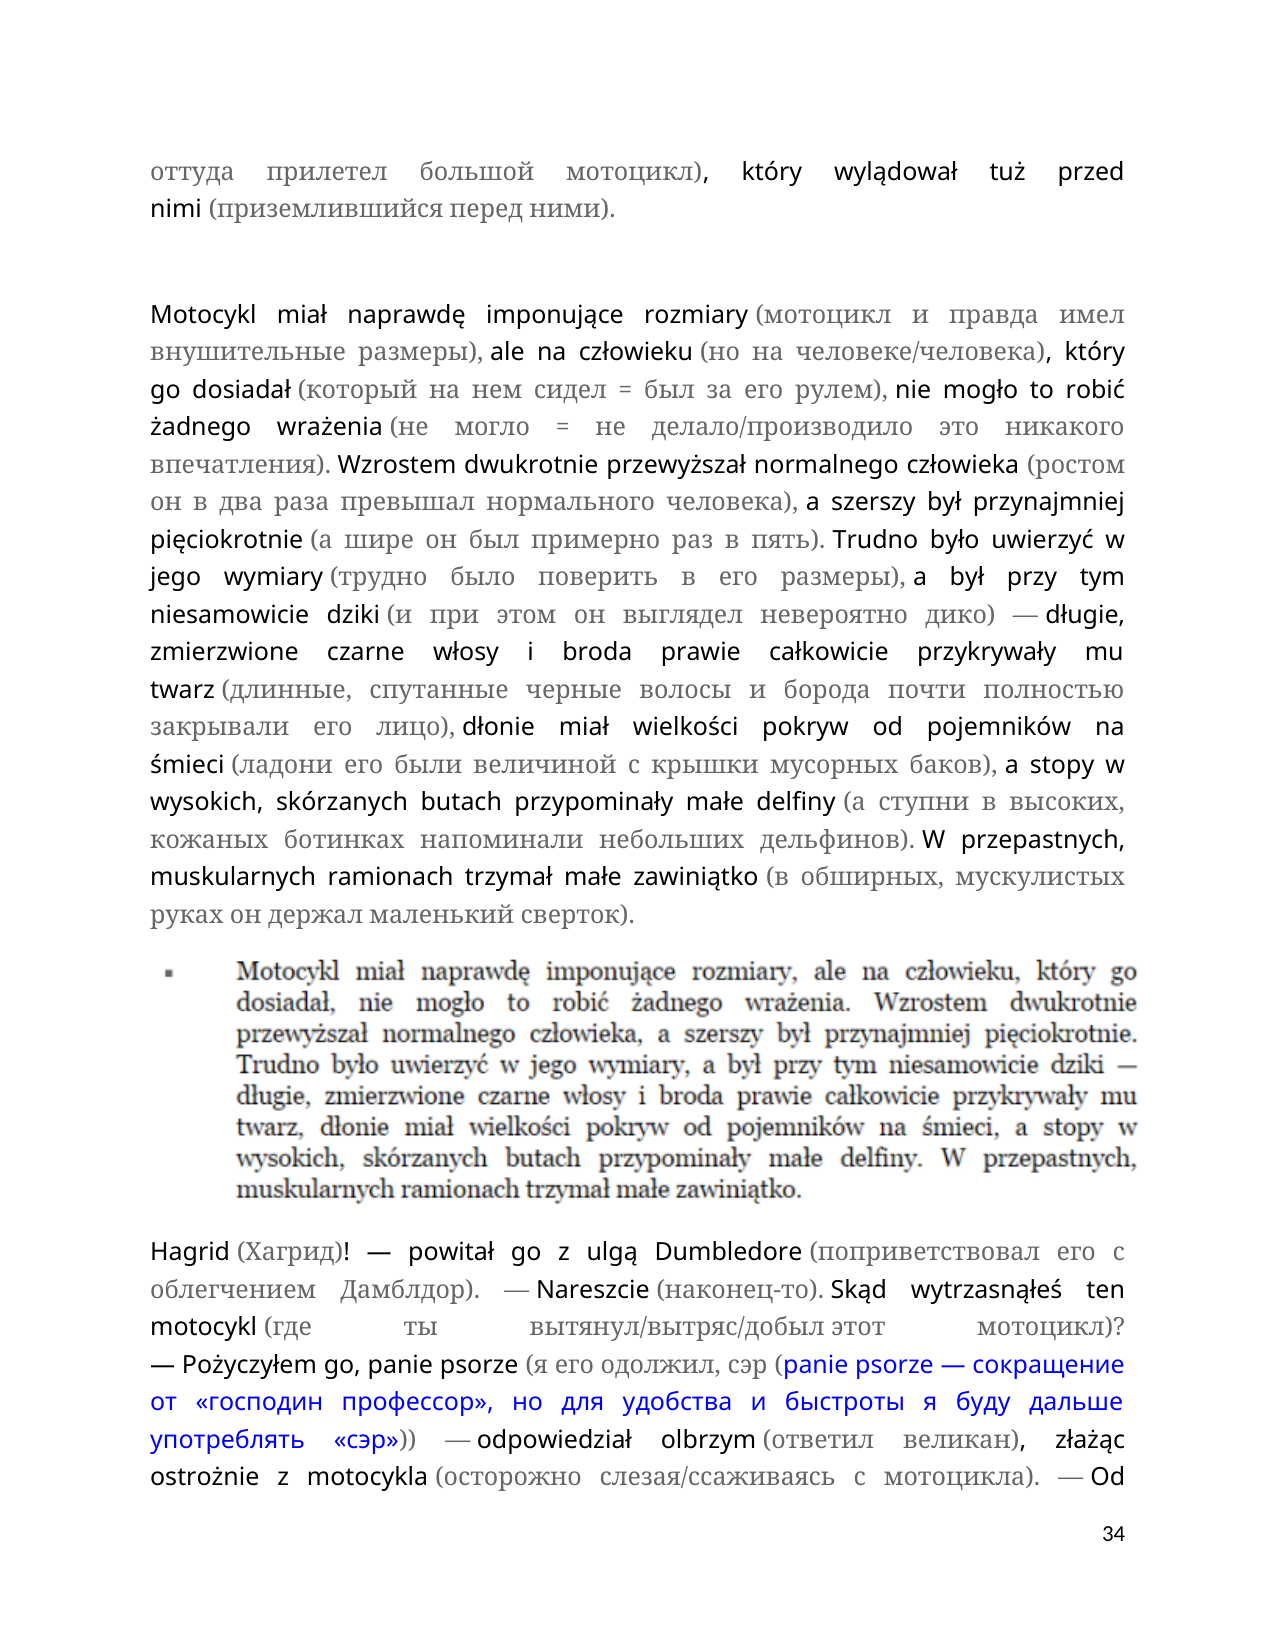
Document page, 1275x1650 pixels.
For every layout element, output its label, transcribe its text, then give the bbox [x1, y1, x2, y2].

picture [150, 946, 1152, 1215]
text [150, 1231, 1125, 1493]
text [150, 150, 1125, 225]
text Motocykl miał naprawdę imponujące rozmiary (мотоцикл и правда имел внушительные размеры), ale na człowieku (но на человеке/человека), który go dosiadał (который на нем сидел = был за его рулем), nie mogło to robić żadnego wrażenia (не могло = не делало/производило это никакого впечатления). Wzrostem dwukrotnie przewyższał normalnego człowieka (ростом он в два раза превышал нормального человека), a szerszy był przynajmniej pięciokrotnie (а шире он был примерно раз в пять). Trudno było uwierzyć w jego wymiary (трудно было поверить в его размеры), a był przy tym niesamowicie dziki (и при этом он выглядел невероятно дико) — długie, zmierzwione czarne włosy i broda prawie całkowicie przykrywały mu twarz (длинные, спутанные черные волосы и борода почти полностью закрывали его лицо), dłonie miał wielkości pokryw od pojemników na śmieci (ладони его были величиной с крышки мусорных баков), a stopy w wysokich, skórzanych butach przypominały małe delfiny (а ступни в высоких, кожаных ботинках напоминали небольших дельфинов). W przepastnych, muskularnych ramionach trzymał małe zawiniątko (в обширных, мускулистых руках он держал маленький сверток). [150, 293, 1125, 931]
